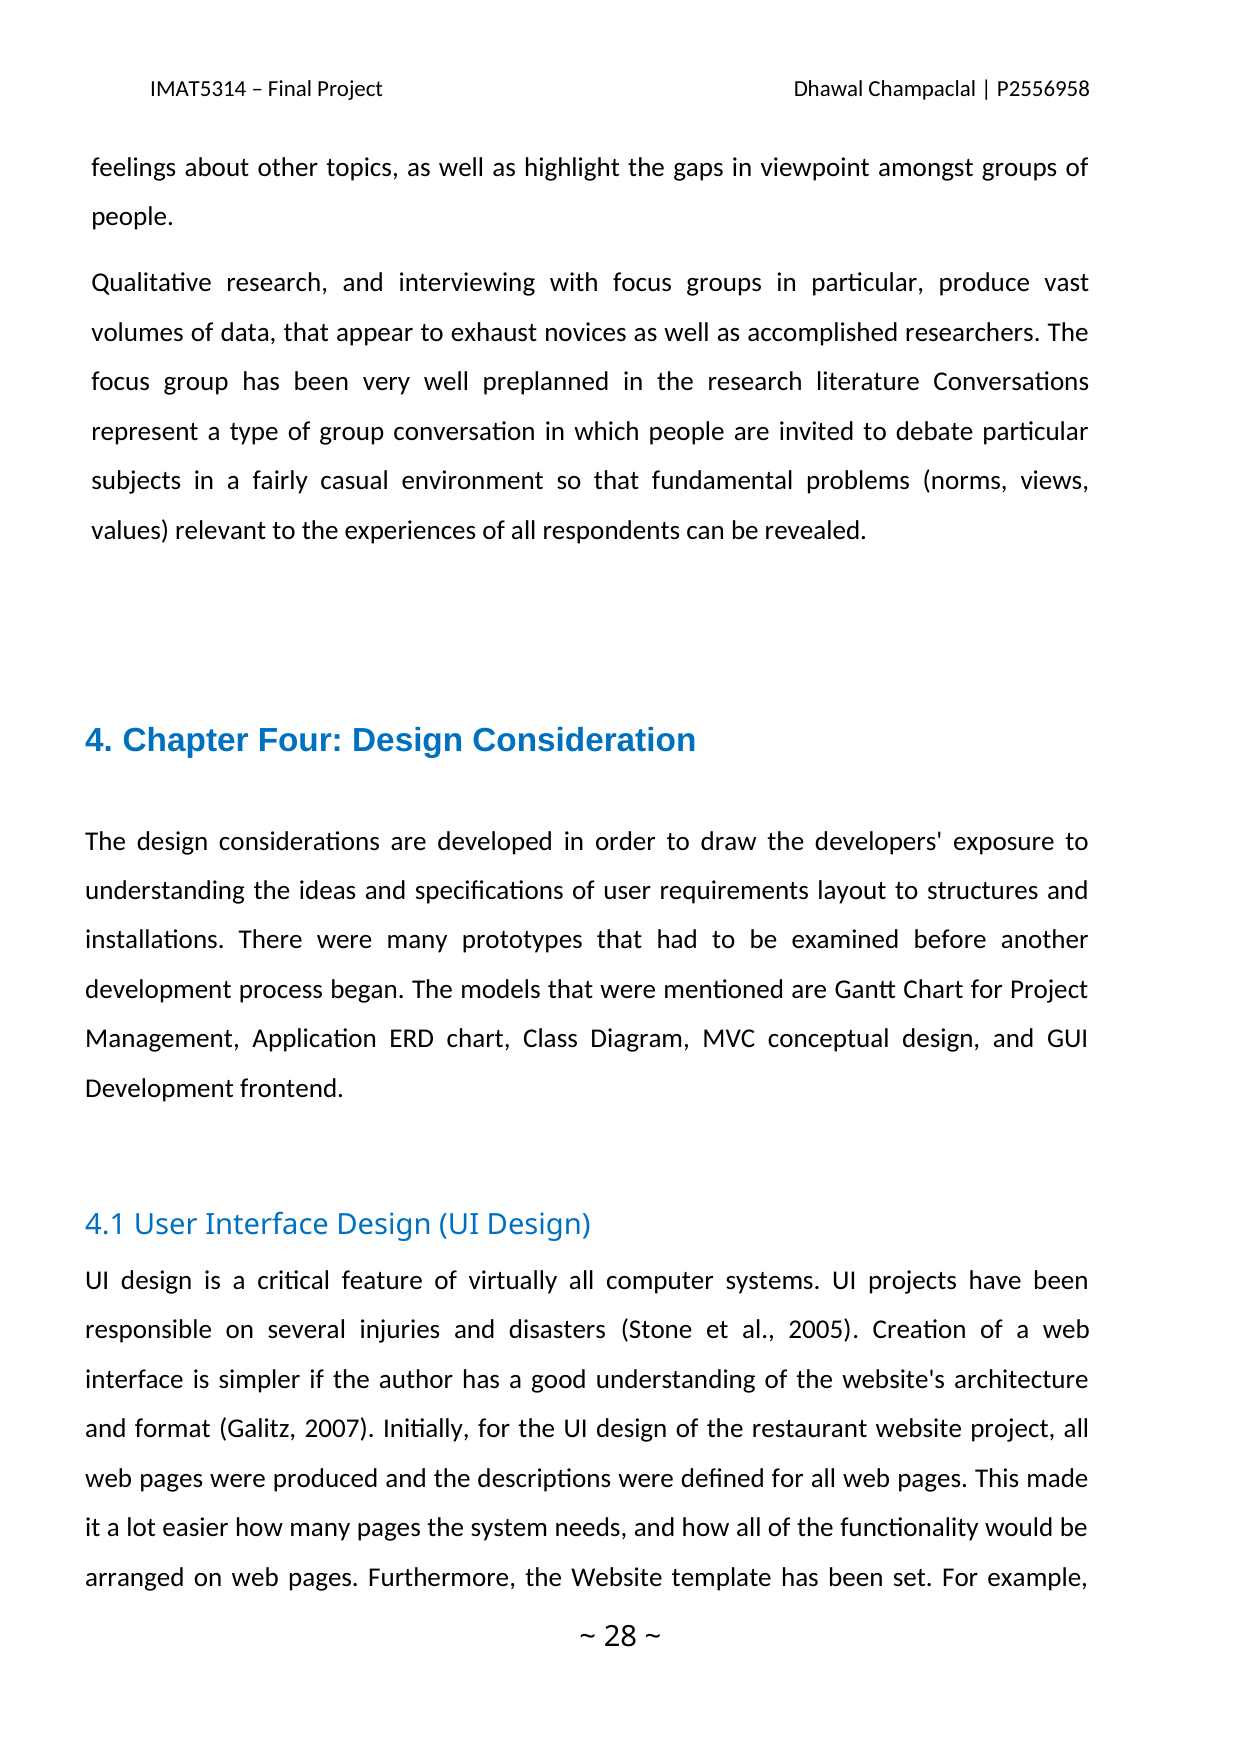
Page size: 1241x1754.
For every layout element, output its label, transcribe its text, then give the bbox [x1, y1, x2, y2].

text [91, 150, 1090, 232]
text The design considerations are developed in order to draw the developers' exposure to understanding the ideas and specifications of user requirements layout to structures and installations. There were many prototypes that had to be examined before another development process began. The models that were mentioned are Gantt Chart for Project Management, Application ERD chart, Class Diagram, MVC conceptual design, and GUI Development frontend. [85, 824, 1090, 1104]
text Qualitative research, and interviewing with focus groups in particular, produce vast volumes of data, that appear to exhaust novices as well as accomplished researchers. The focus group has been very well preplanned in the research literature Conversations represent a type of group conversation in which people are invited to debate particular subjects in a fairly casual environment so that fundamental problems (norms, views, values) relevant to the experiences of all respondents can be revealed. [91, 266, 1090, 546]
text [85, 1263, 1090, 1593]
subtitle Chapter Four: Design Consideration [85, 720, 1090, 758]
subtitle 4.1 User Interface Design (UI Design) [85, 1203, 1090, 1243]
